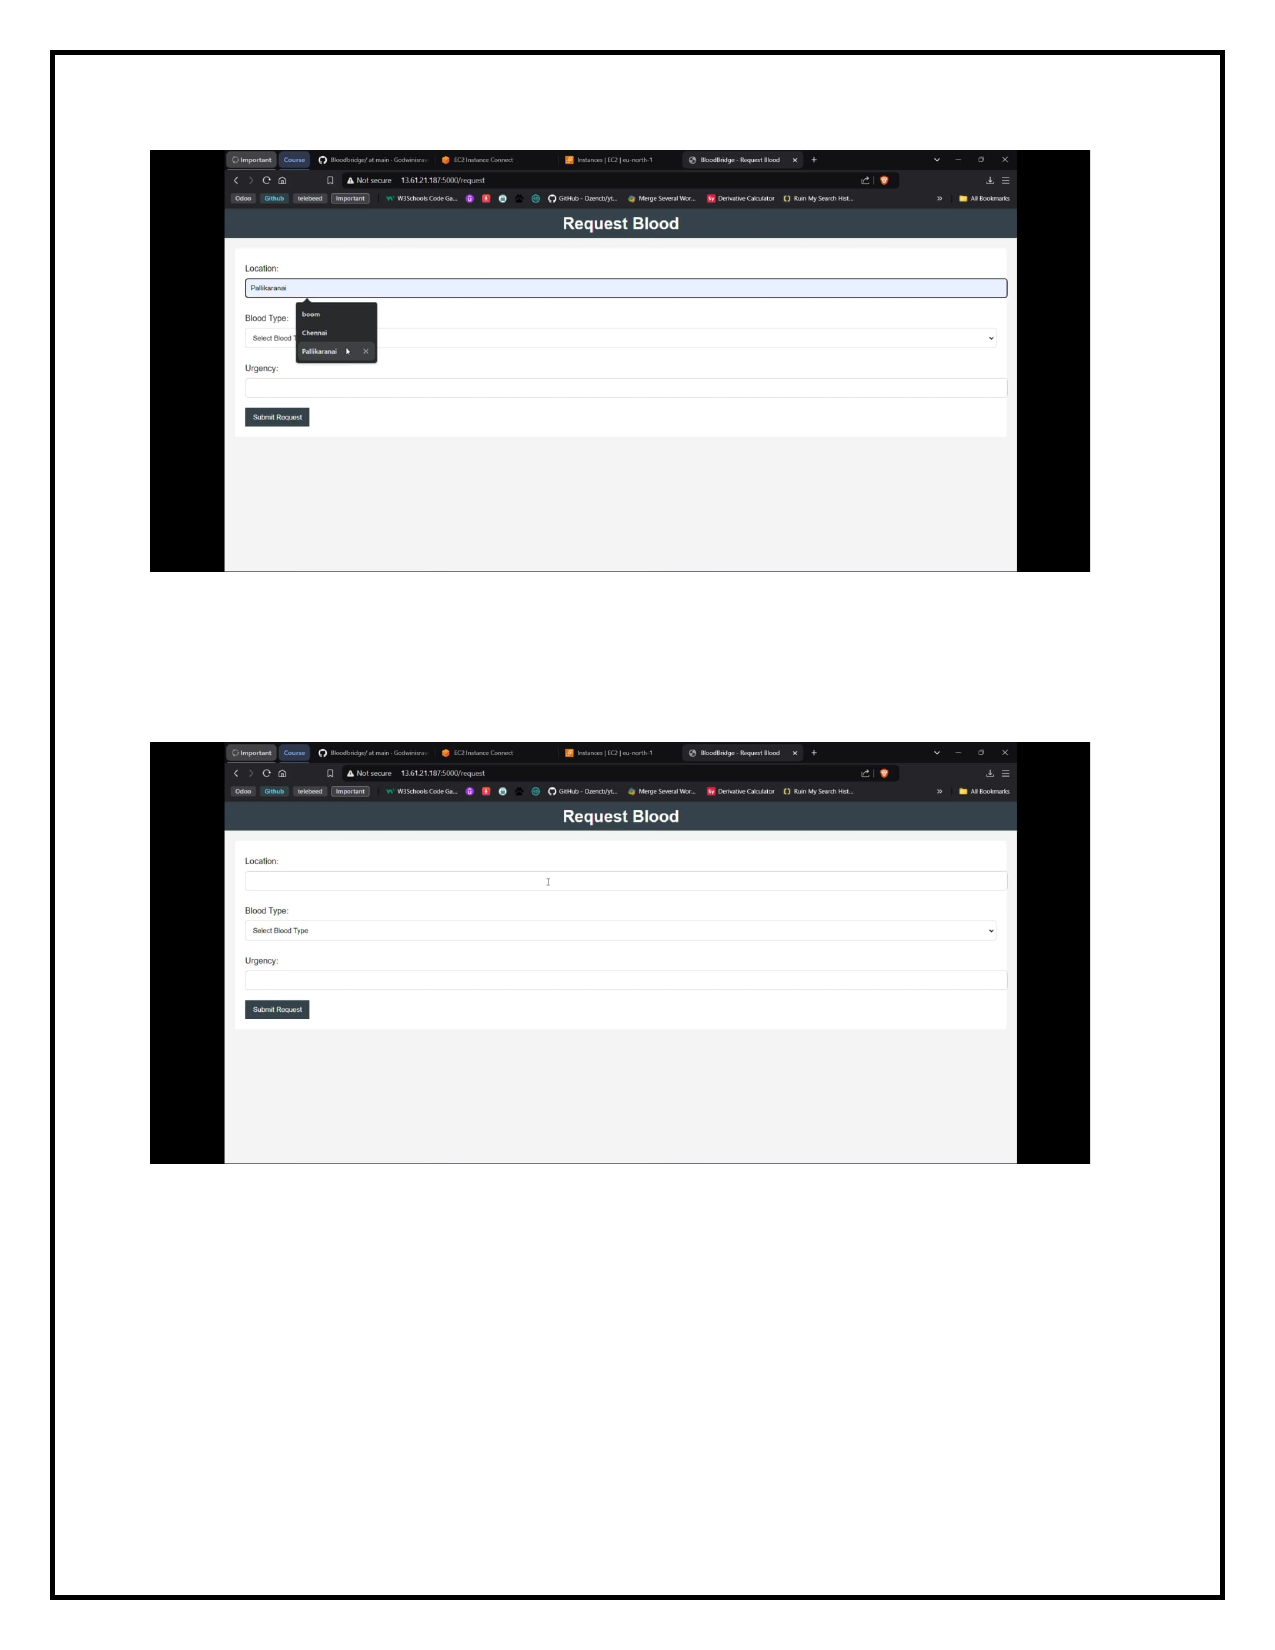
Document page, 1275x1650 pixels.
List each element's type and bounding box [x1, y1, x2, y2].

picture [150, 150, 1091, 572]
picture [150, 742, 1091, 1164]
